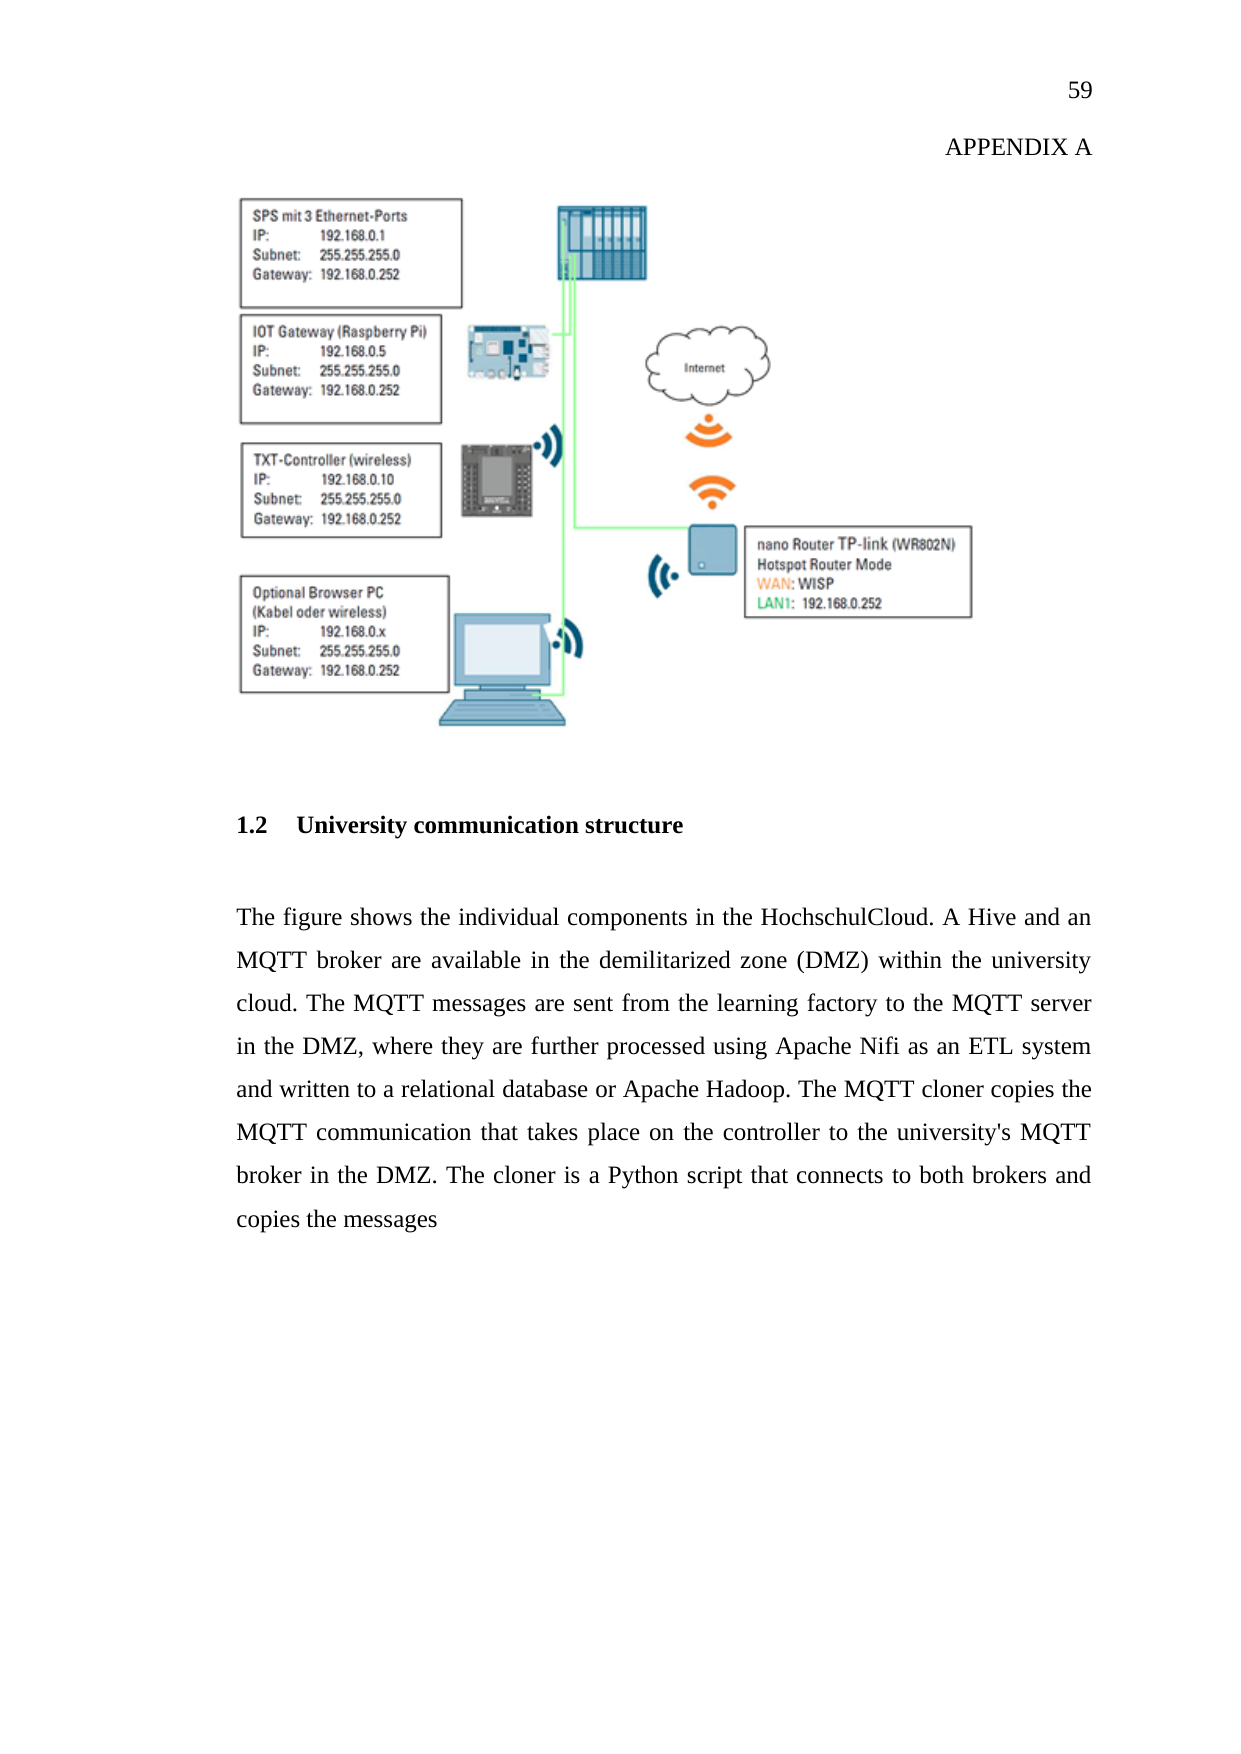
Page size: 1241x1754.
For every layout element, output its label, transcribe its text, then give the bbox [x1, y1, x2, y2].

picture [236, 190, 979, 734]
text The figure shows the individual components in the HochschulCloud. A Hive and an MQTT broker are available in the demilitarized zone (DMZ) within the university cloud. The MQTT messages are sent from the learning factory to the MQTT server in the DMZ, where they are further processed using Apache Nifi as an ETL system and written to a relational database or Apache Hadoop. The MQTT cloner copies the MQTT communication that takes place on the controller to the university's MQTT broker in the DMZ. The cloner is a Python script that connects to both brokers and copies the messages [236, 902, 1092, 1232]
subtitle University communication structure [236, 811, 1092, 839]
